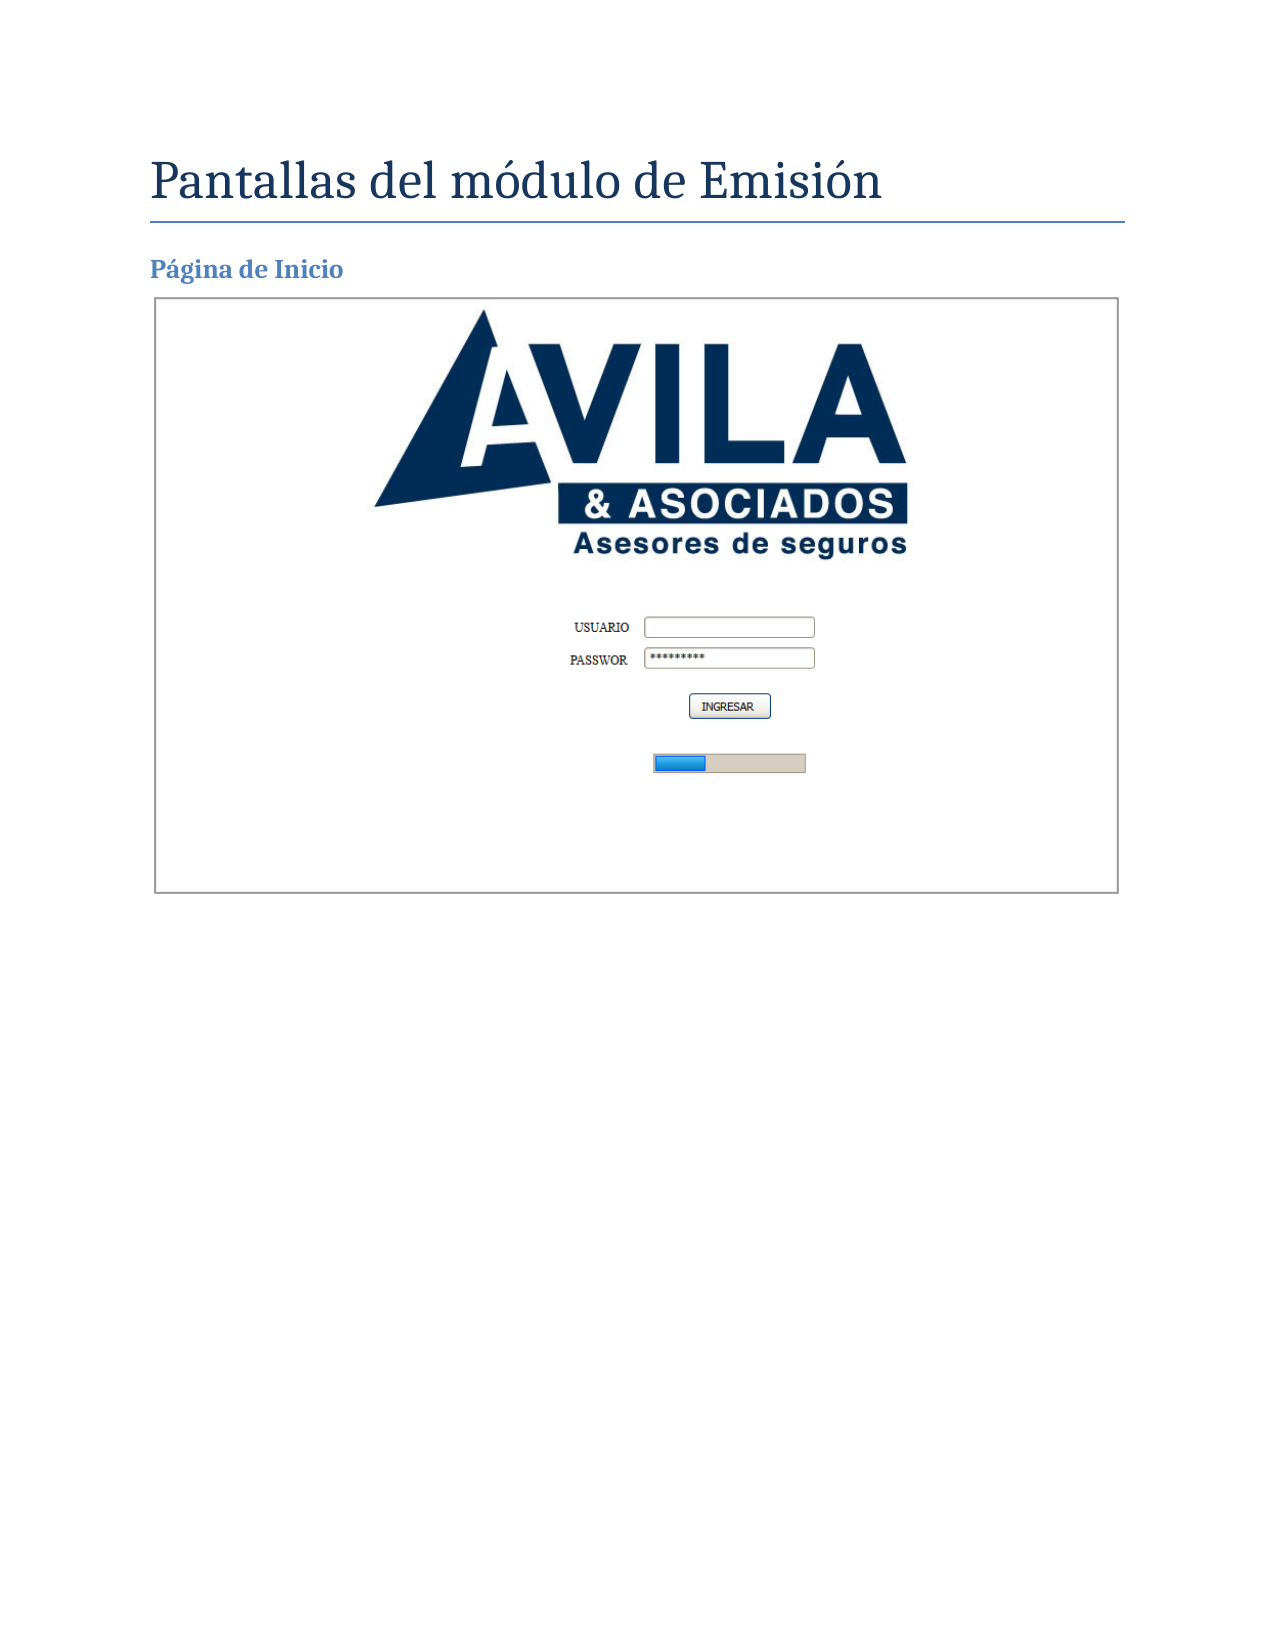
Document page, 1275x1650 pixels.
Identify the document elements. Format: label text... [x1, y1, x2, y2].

subtitle Página de Inicio [150, 254, 1125, 285]
title Pantallas del módulo de Emisión [150, 150, 1125, 221]
picture [150, 289, 1125, 898]
